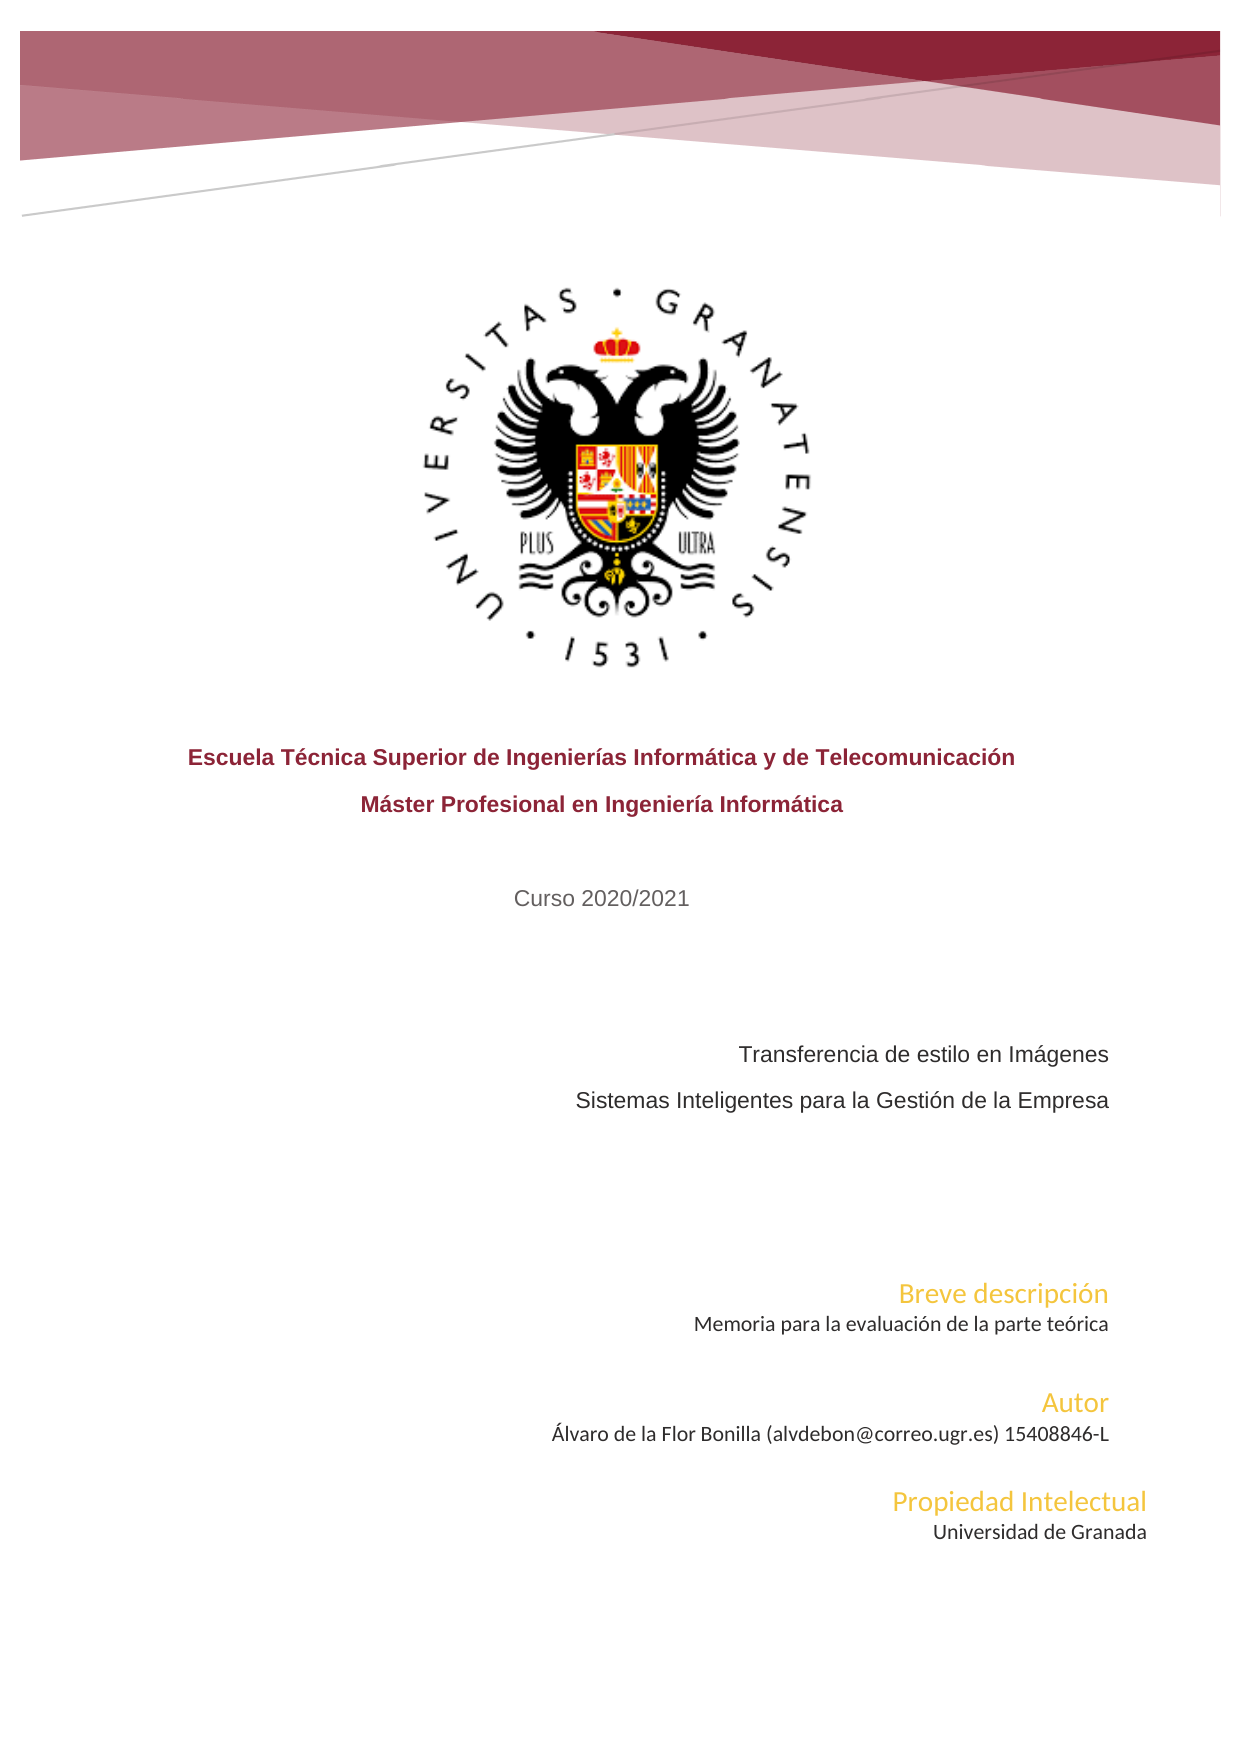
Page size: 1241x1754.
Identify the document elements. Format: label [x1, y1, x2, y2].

picture [20, 31, 1221, 232]
picture [420, 270, 820, 669]
